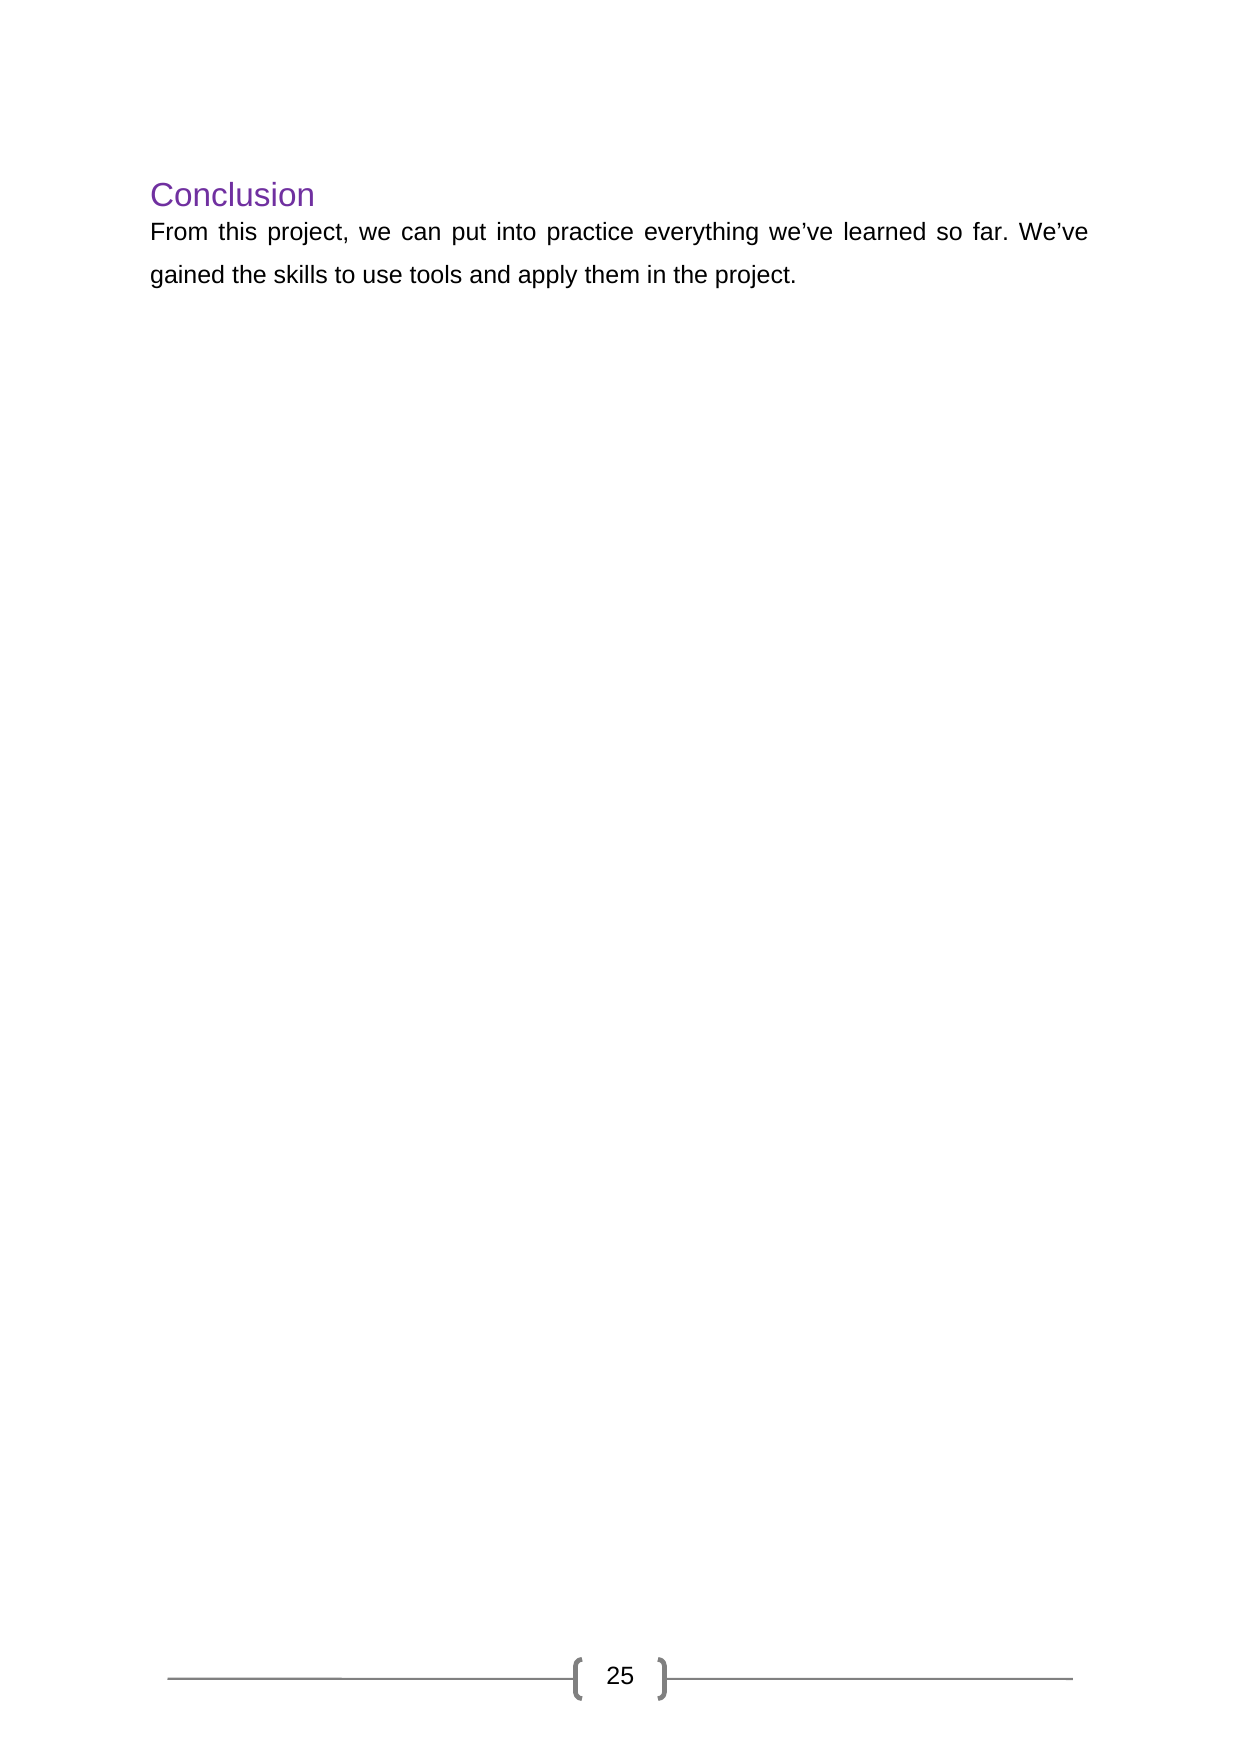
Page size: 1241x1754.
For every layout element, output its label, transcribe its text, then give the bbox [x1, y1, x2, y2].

text From this project, we can put into practice everything we’ve learned so far. We’ve gained the skills to use tools and apply them in the project. [150, 216, 1090, 288]
subtitle Conclusion [150, 175, 1090, 213]
